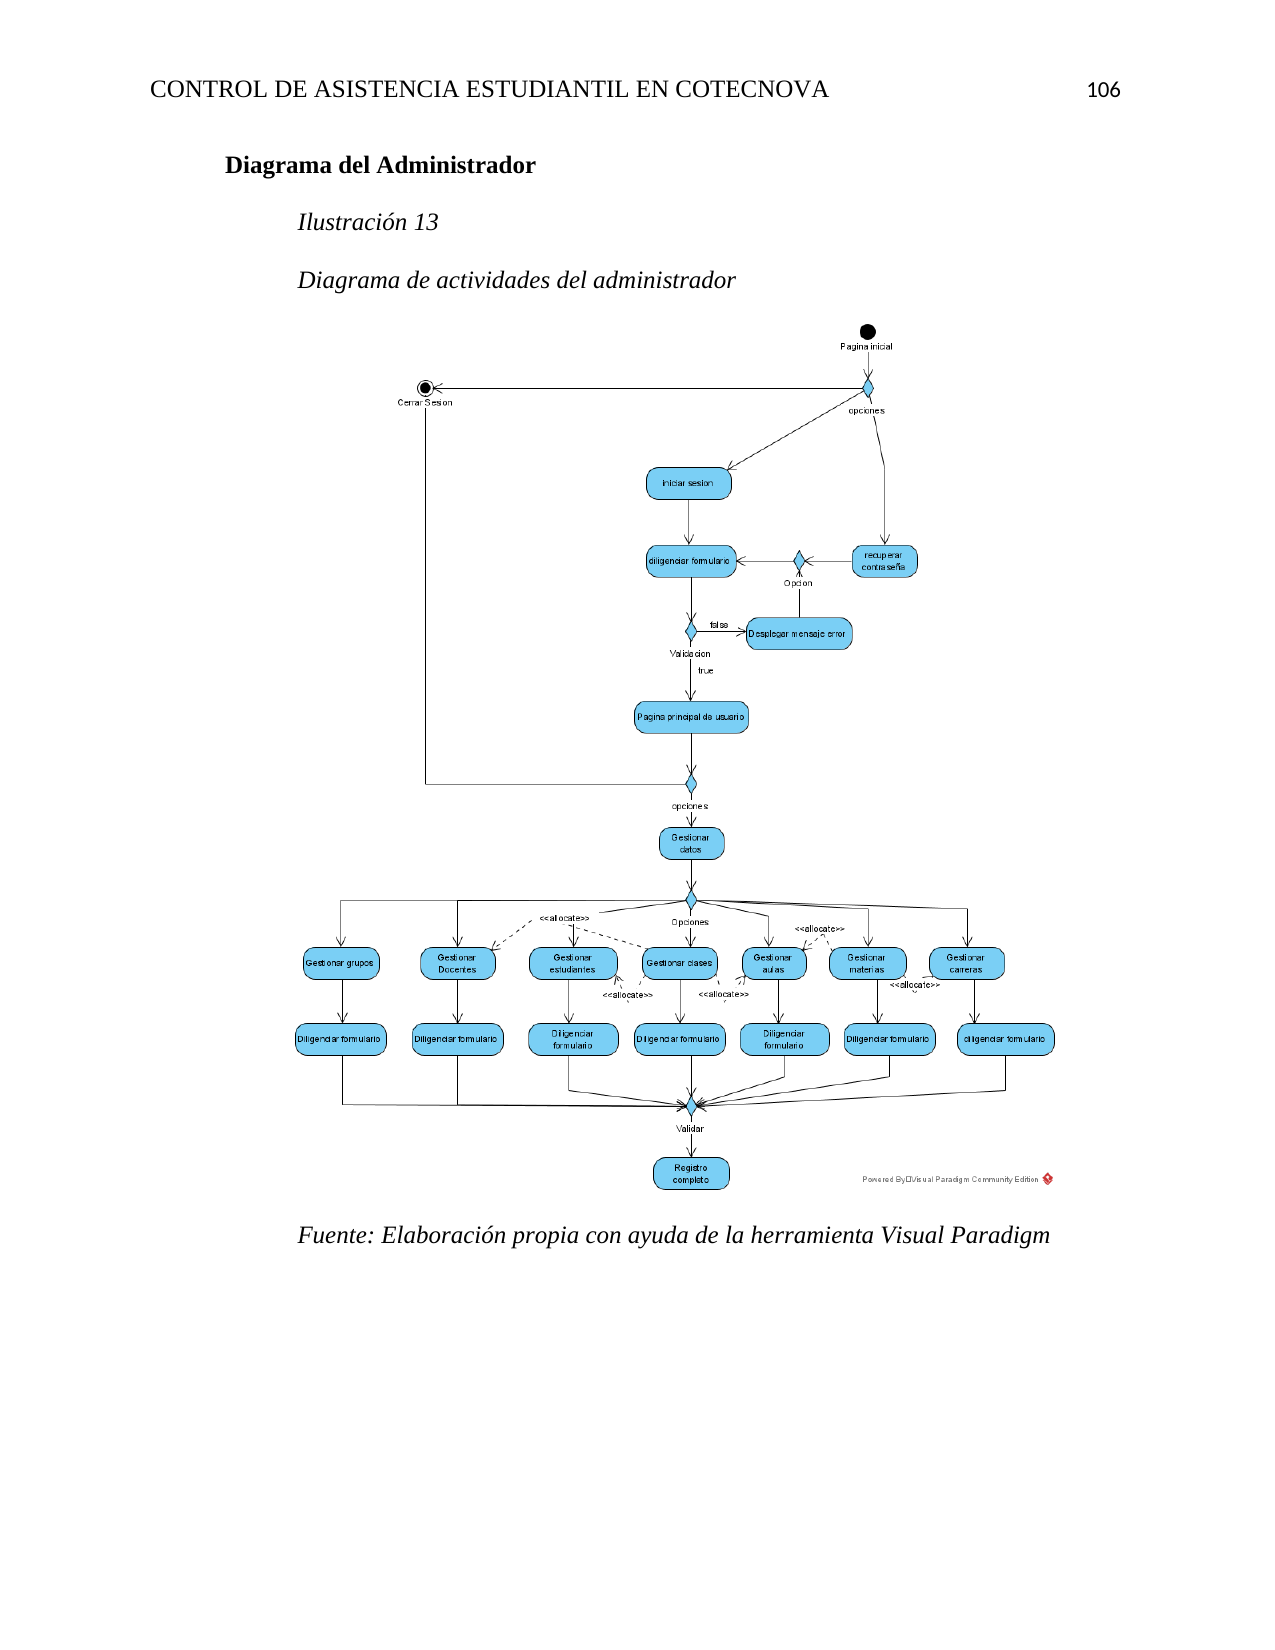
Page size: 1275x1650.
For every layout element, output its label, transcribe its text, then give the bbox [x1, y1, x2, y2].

picture [293, 322, 1057, 1192]
text Fuente: Elaboración propia con ayuda de la herramienta Visual Paradigm [150, 1220, 1125, 1249]
subtitle Diagrama del Administrador [150, 150, 1125, 179]
